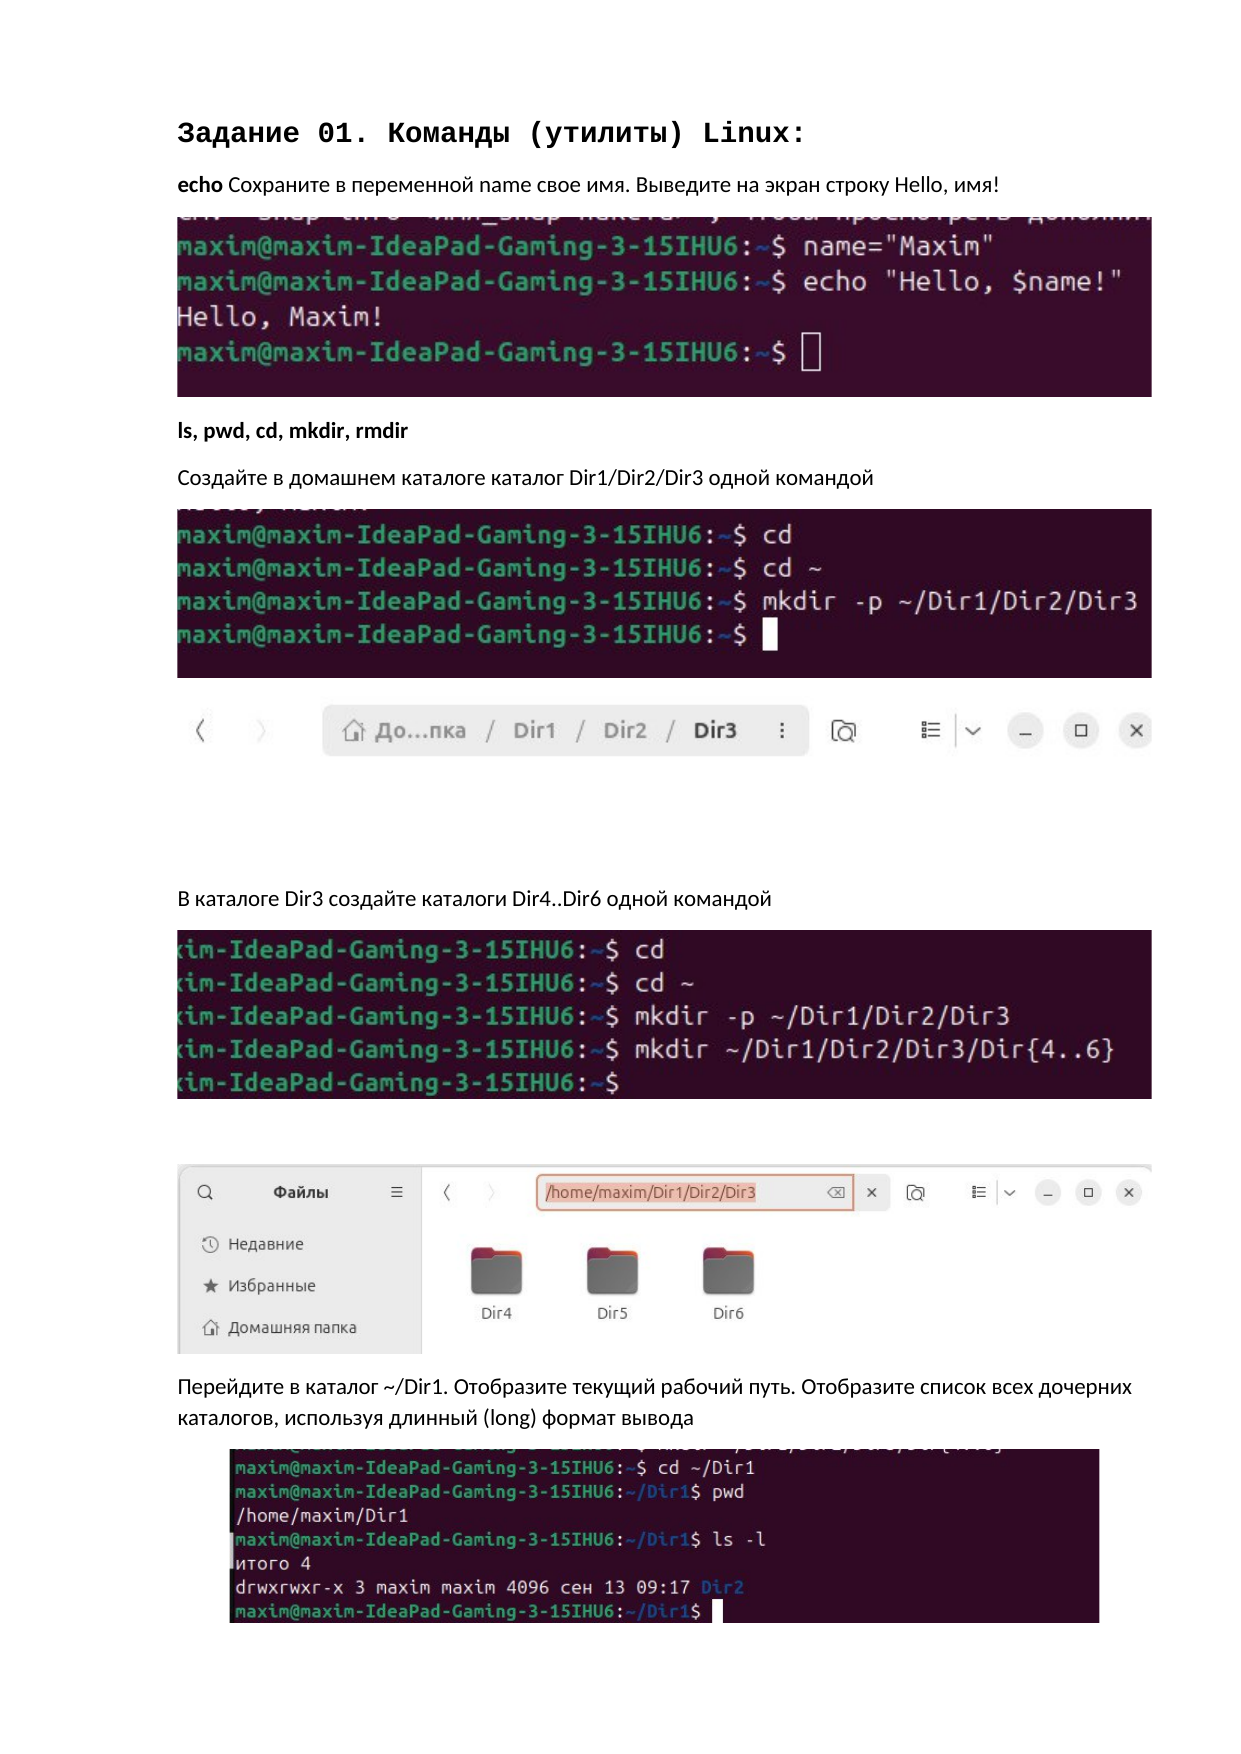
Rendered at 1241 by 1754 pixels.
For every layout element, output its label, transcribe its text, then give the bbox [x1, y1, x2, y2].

picture [229, 1449, 1100, 1623]
text echo Сохраните в переменной name свое имя. Выведите на экран строку Hello, имя! [177, 170, 1152, 198]
picture [177, 217, 1152, 397]
text Создайте в домашнем каталоге каталог Dir1/Dir2/Dir3 одной командой [177, 463, 1152, 491]
picture [177, 1164, 1152, 1354]
picture [177, 509, 1152, 678]
picture [177, 696, 1152, 865]
text Перейдите в каталог ~/Dir1. Отобразите текущий рабочий путь. Отобразите список всех дочерних каталогов, используя длинный (long) формат вывода [177, 1372, 1152, 1431]
text Задание 01. Команды (утилиты) Linux: [177, 118, 1152, 151]
text В каталоге Dir3 создайте каталоги Dir4..Dir6 одной командой [177, 884, 1152, 912]
text ls, pwd, cd, mkdir, rmdir [177, 416, 1152, 444]
picture [177, 930, 1152, 1099]
